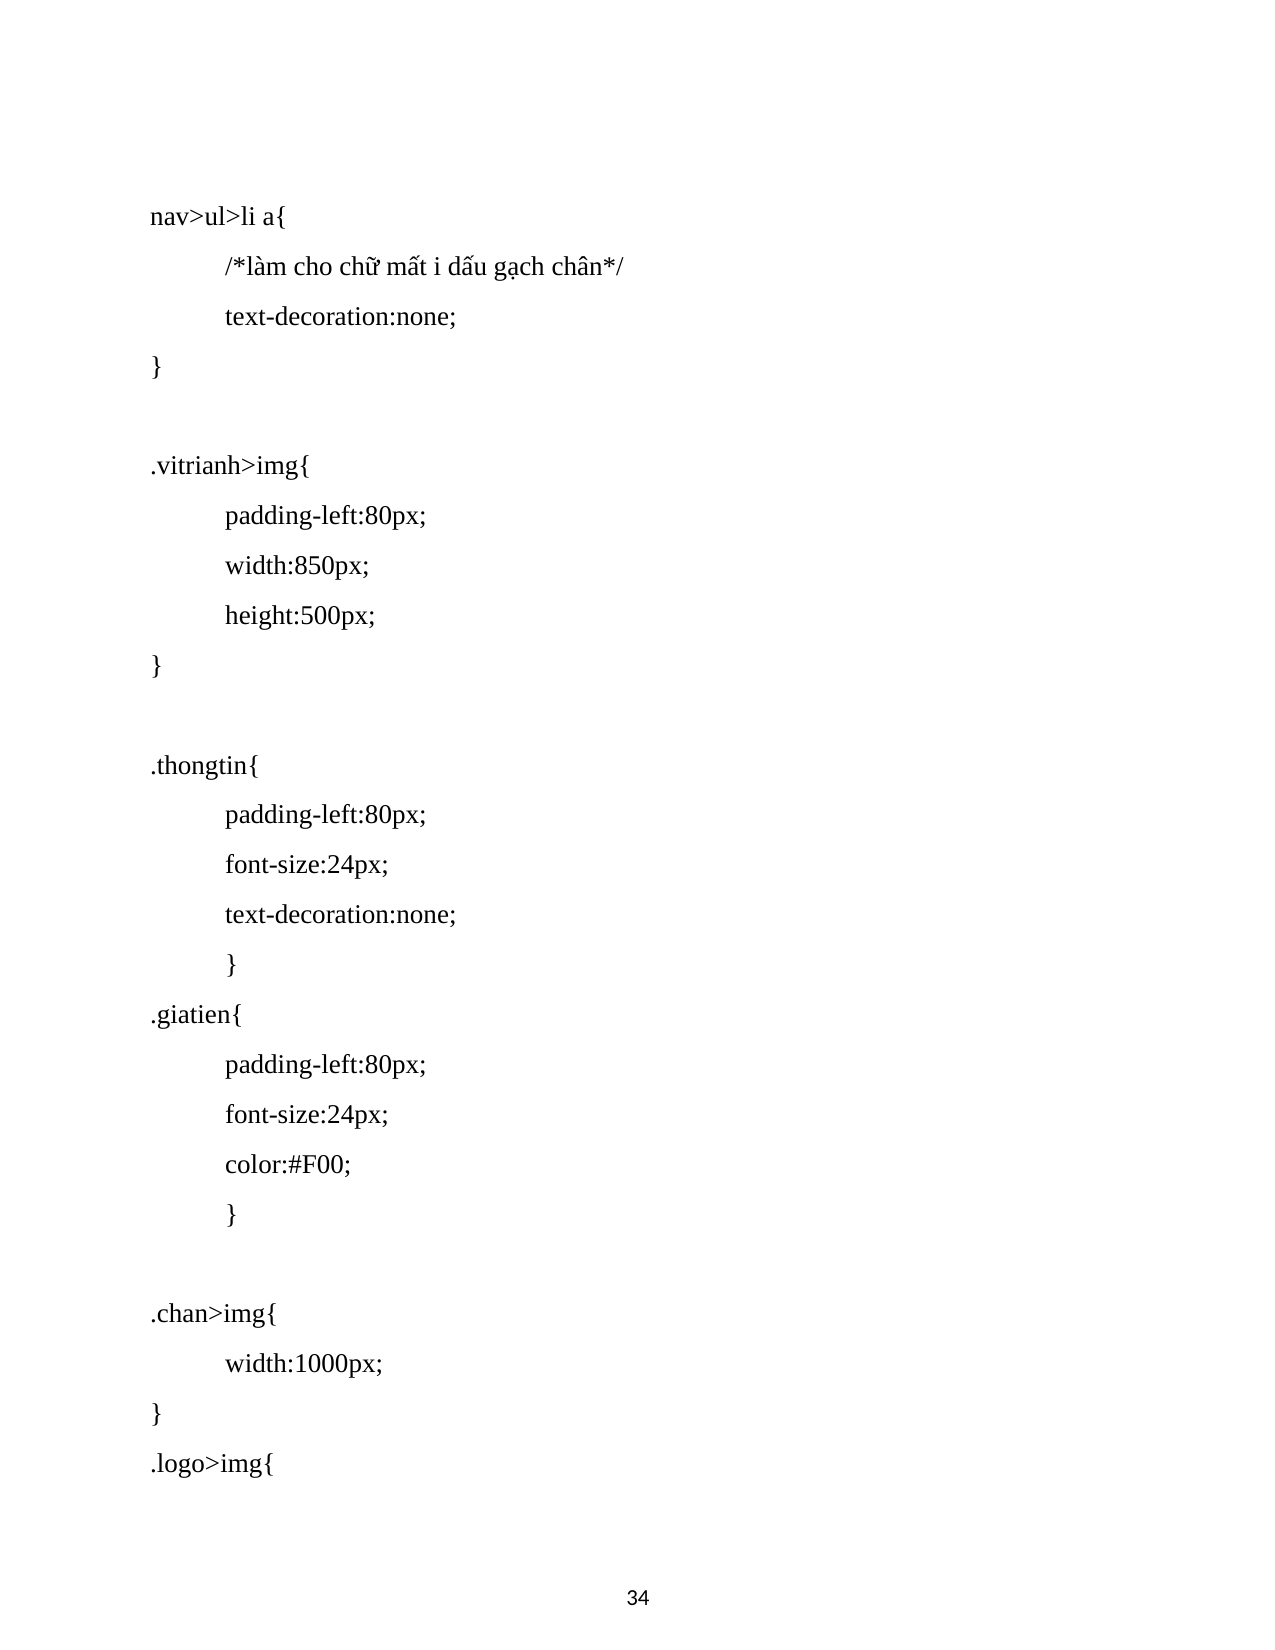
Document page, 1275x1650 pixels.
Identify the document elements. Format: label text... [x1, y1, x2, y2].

text color:#F00; [150, 1148, 1125, 1179]
text text-decoration:none; [150, 300, 1125, 331]
text width:850px; [150, 549, 1125, 580]
text } [150, 1397, 1125, 1428]
text padding-left:80px; [150, 1048, 1125, 1079]
text } [150, 1198, 1125, 1229]
text padding-left:80px; [150, 499, 1125, 530]
text width:1000px; [150, 1347, 1125, 1379]
text .vitrianh>img{ [150, 449, 1125, 481]
text text-decoration:none; [150, 898, 1125, 929]
text } [150, 649, 1125, 680]
text nav>ul>li a{ [150, 200, 1125, 231]
text font-size:24px; [150, 1098, 1125, 1129]
text } [150, 349, 1125, 381]
text padding-left:80px; [150, 799, 1125, 830]
text font-size:24px; [150, 848, 1125, 880]
text /*làm cho chữ mất i dấu gạch chân*/ [150, 250, 1125, 281]
text .thongtin{ [150, 749, 1125, 780]
text .chan>img{ [150, 1298, 1125, 1329]
text } [150, 948, 1125, 979]
text height:500px; [150, 599, 1125, 630]
text .logo>img{ [150, 1447, 1125, 1478]
text .giatien{ [150, 998, 1125, 1029]
